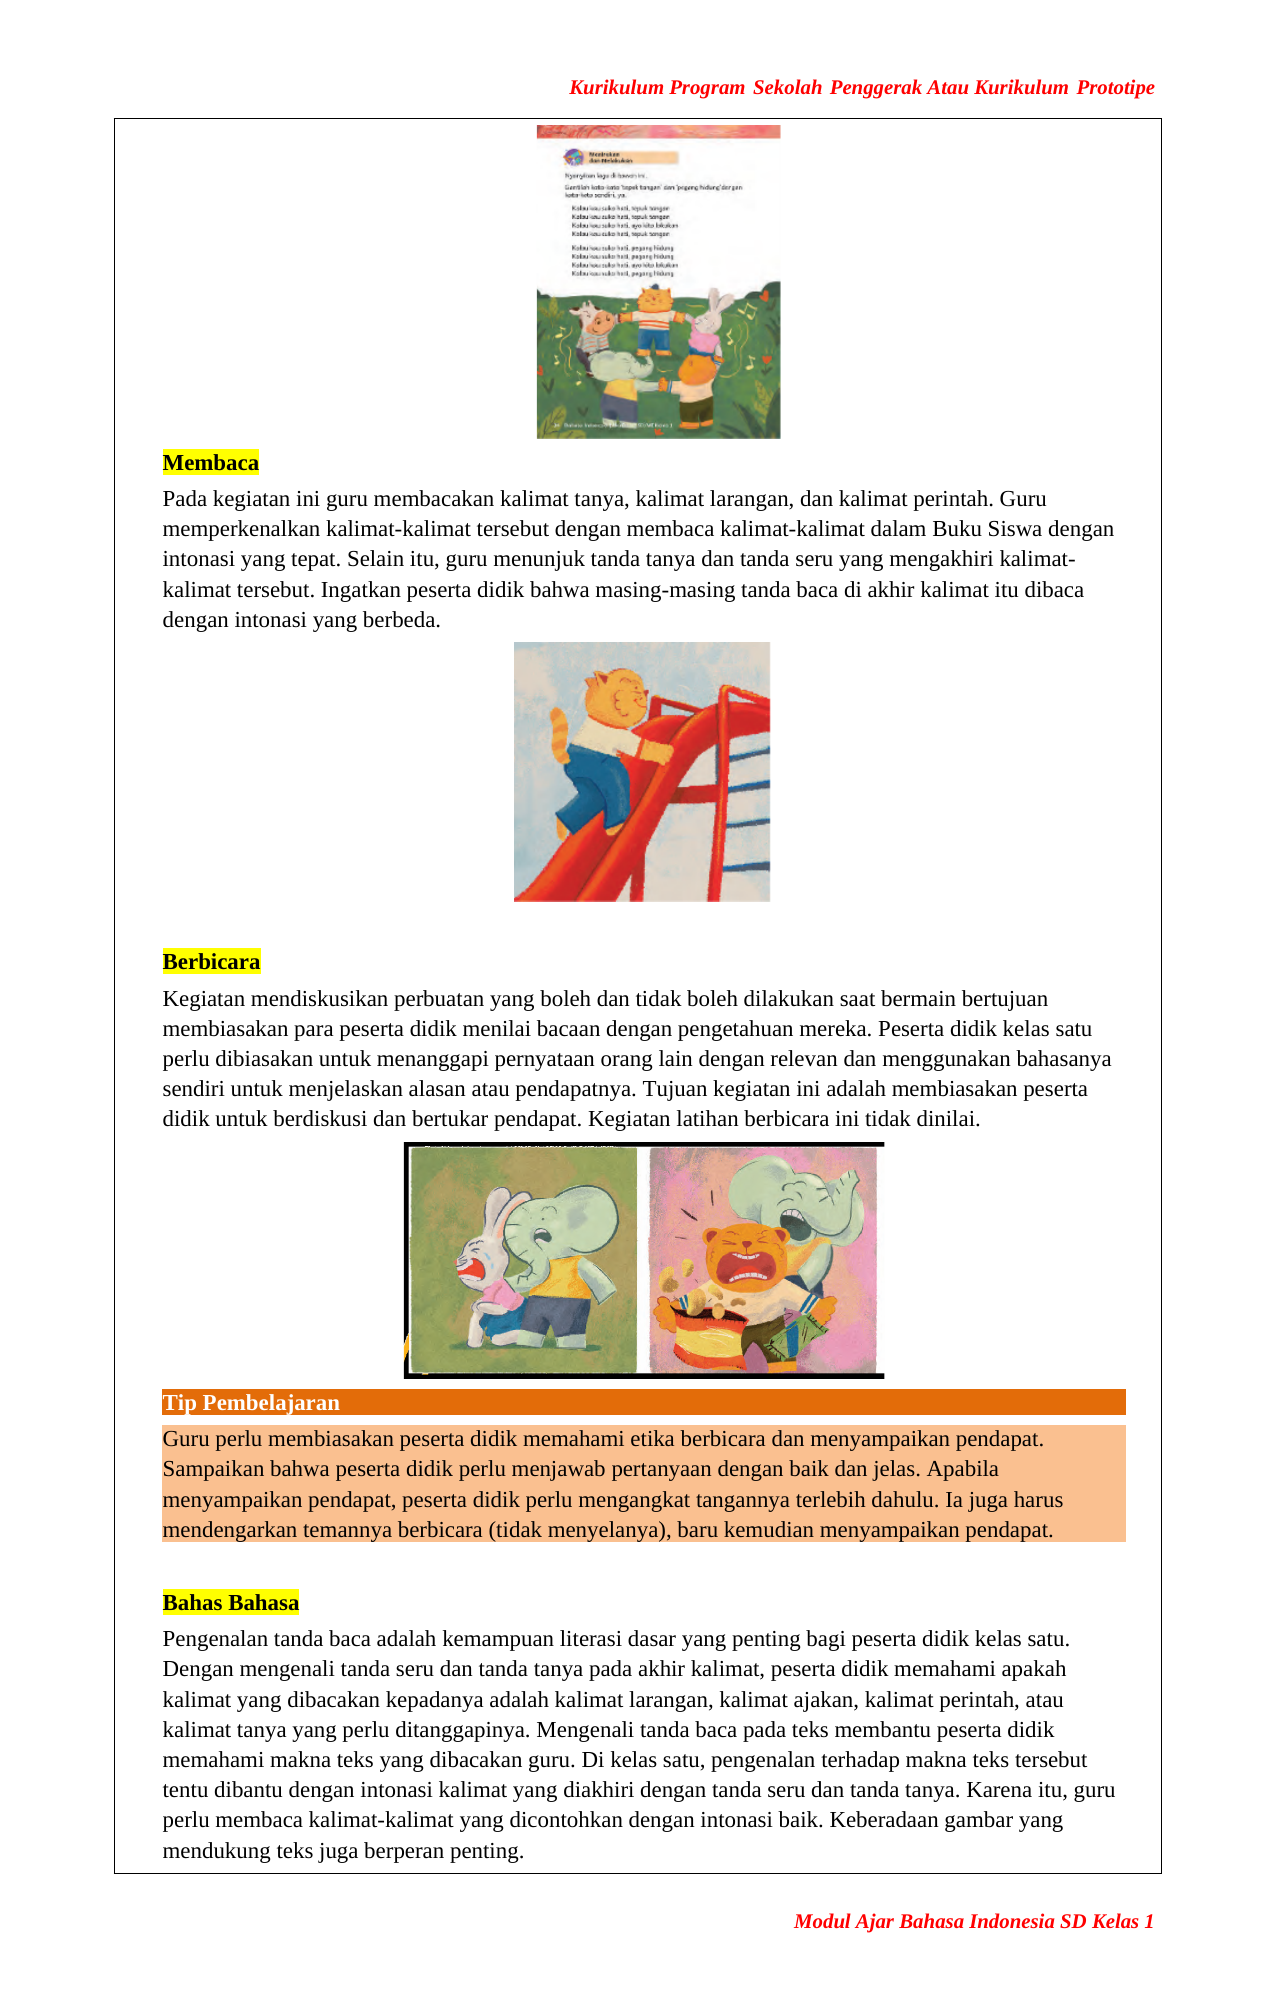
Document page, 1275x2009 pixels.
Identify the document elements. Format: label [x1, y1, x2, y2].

picture [403, 1142, 885, 1379]
table_cell [115, 119, 1161, 1873]
picture [536, 125, 781, 439]
picture [514, 642, 771, 902]
